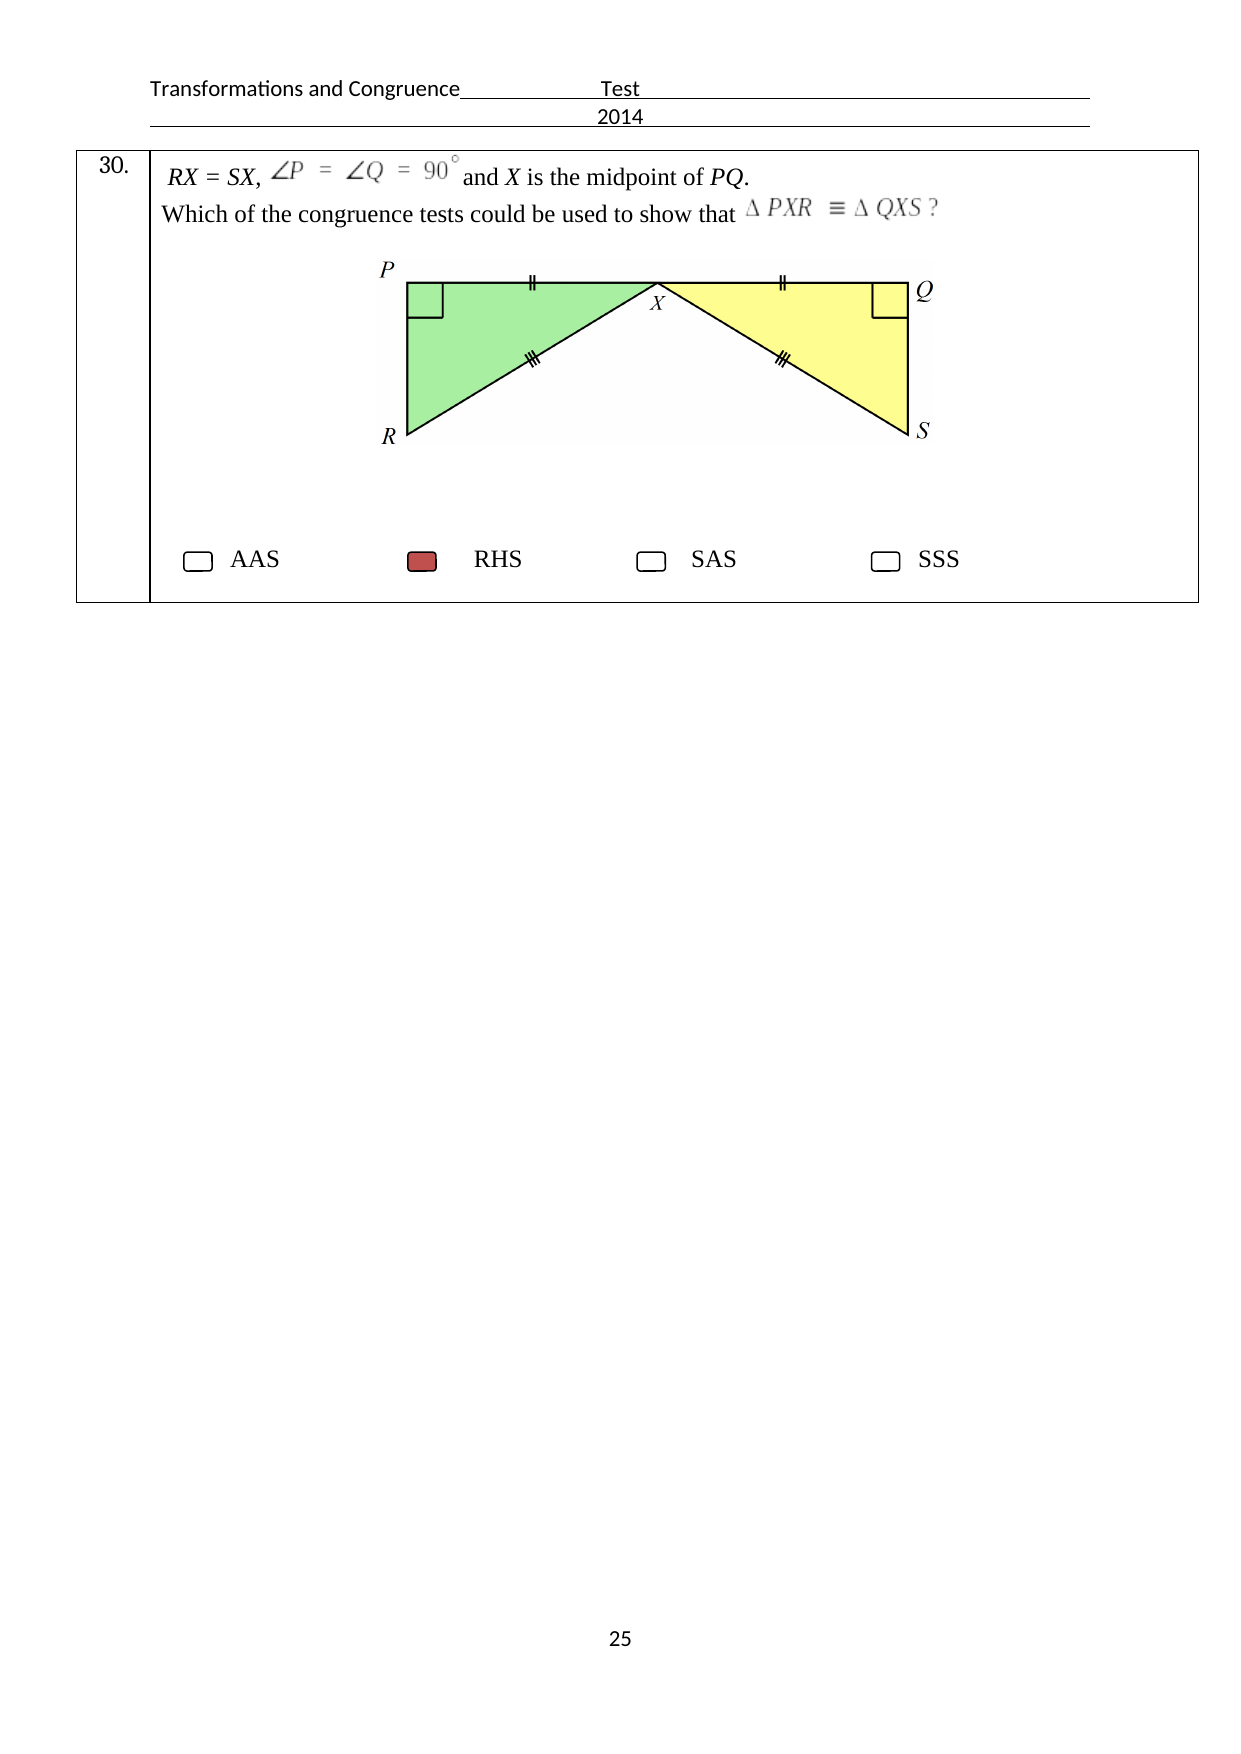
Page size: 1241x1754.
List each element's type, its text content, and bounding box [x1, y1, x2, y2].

picture [377, 260, 934, 445]
table_cell RX = SX, and X is the midpoint of PQ. Which of the congruence tests could be used to show that AAS RHS SAS SSS [151, 151, 1198, 602]
table_cell [77, 151, 149, 602]
